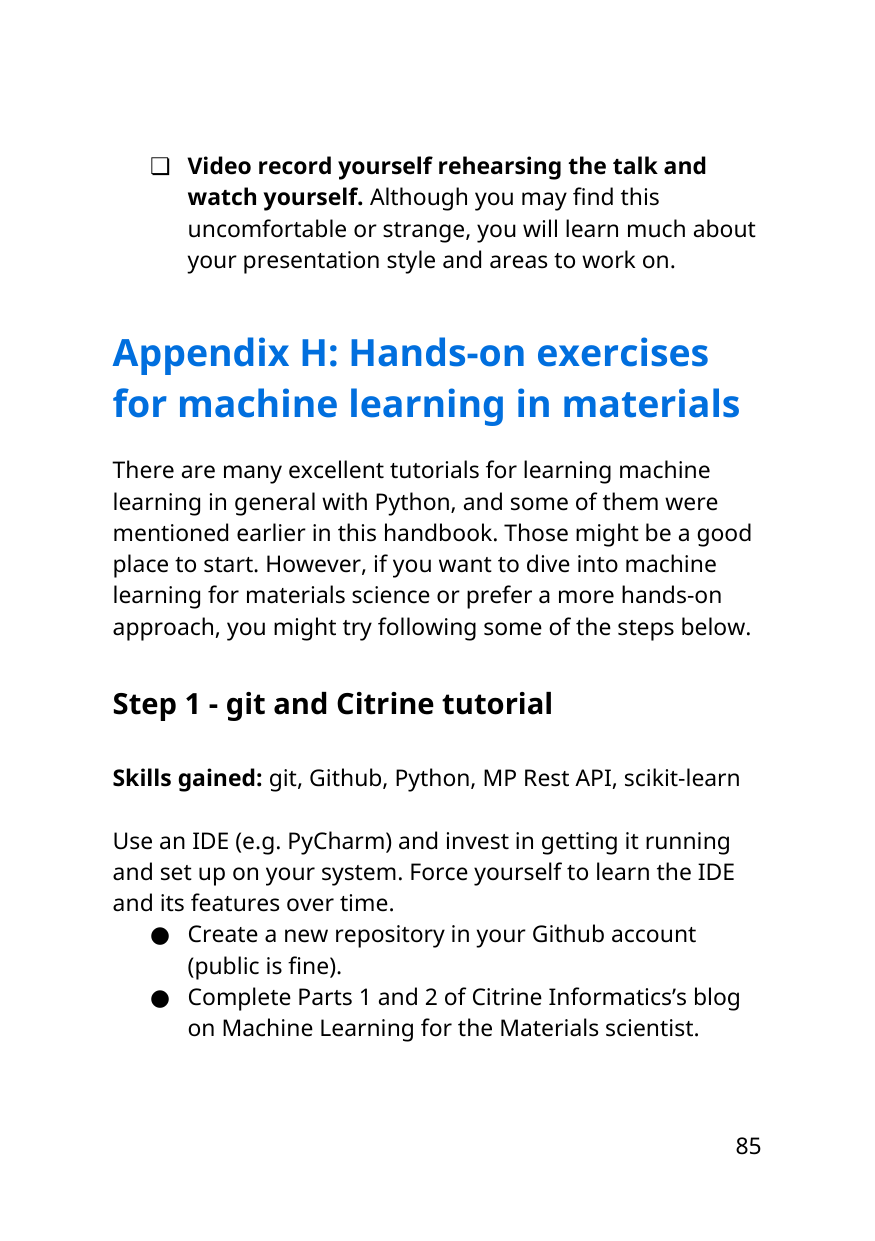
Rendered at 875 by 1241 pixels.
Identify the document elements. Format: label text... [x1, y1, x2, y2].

list Create a new repository in your Github account (public is fine). [150, 918, 762, 981]
text Use an IDE (e.g. PyCharm) and invest in getting it running and set up on your system. Force yourself to learn the IDE and its features over time. [112, 825, 762, 918]
text There are many excellent tutorials for learning machine learning in general with Python, and some of them were mentioned earlier in this handbook. Those might be a good place to start. However, if you want to dive into machine learning for materials science or prefer a more hands-on approach, you might try following some of the steps below. [112, 454, 762, 642]
list Video record yourself rehearsing the talk and watch yourself. Although you may find this uncomfortable or strange, you will learn much about your presentation style and areas to work on. [150, 150, 762, 275]
list Complete Parts 1 and 2 of Citrine Informatics’s blog on Machine Learning for the Materials scientist. [150, 981, 762, 1043]
text Skills gained: git, Github, Python, MP Rest API, scikit-learn [112, 762, 762, 793]
subtitle Step 1 - git and Citrine tutorial [112, 684, 762, 723]
subtitle Appendix H: Hands-on exercises for machine learning in materials [112, 326, 762, 428]
